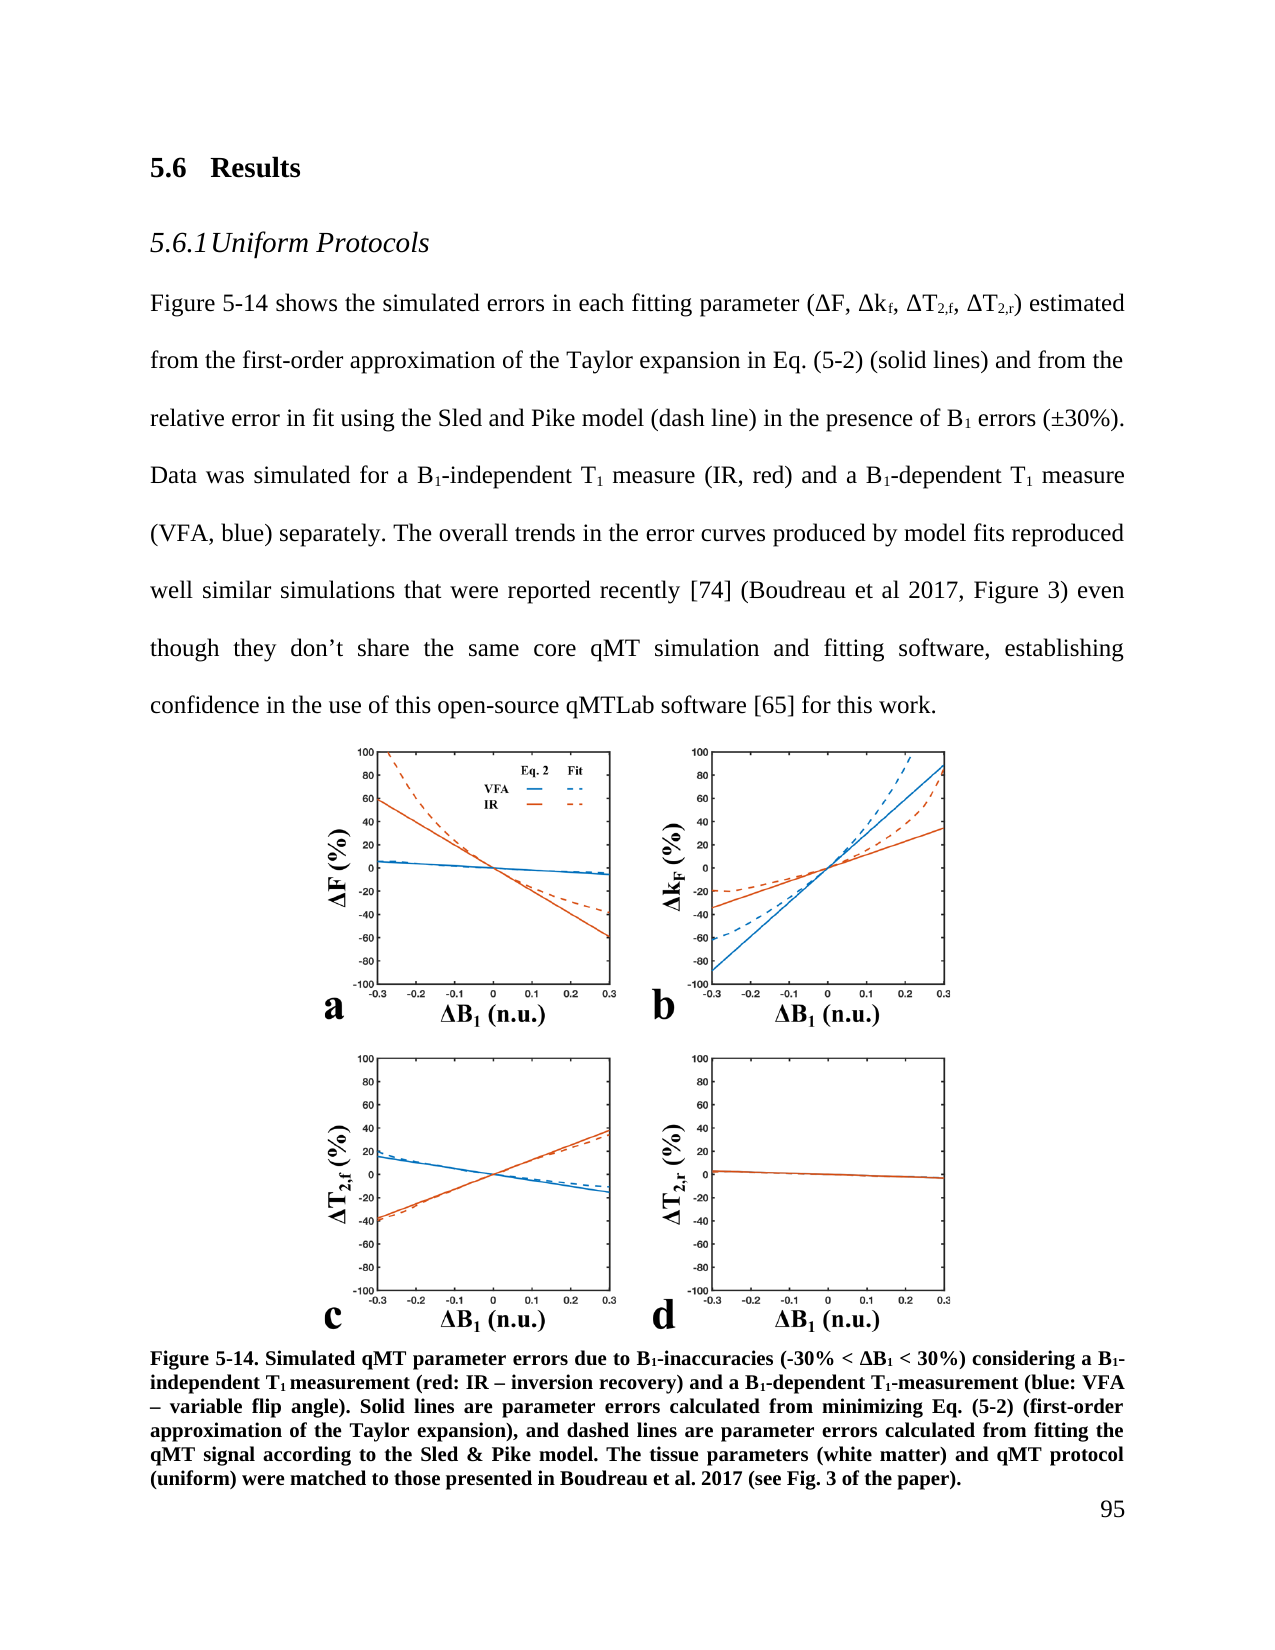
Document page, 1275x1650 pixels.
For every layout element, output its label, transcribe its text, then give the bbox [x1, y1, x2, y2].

subtitle Results [150, 150, 1125, 183]
subtitle Uniform Protocols [150, 225, 1125, 259]
picture [324, 748, 951, 1332]
